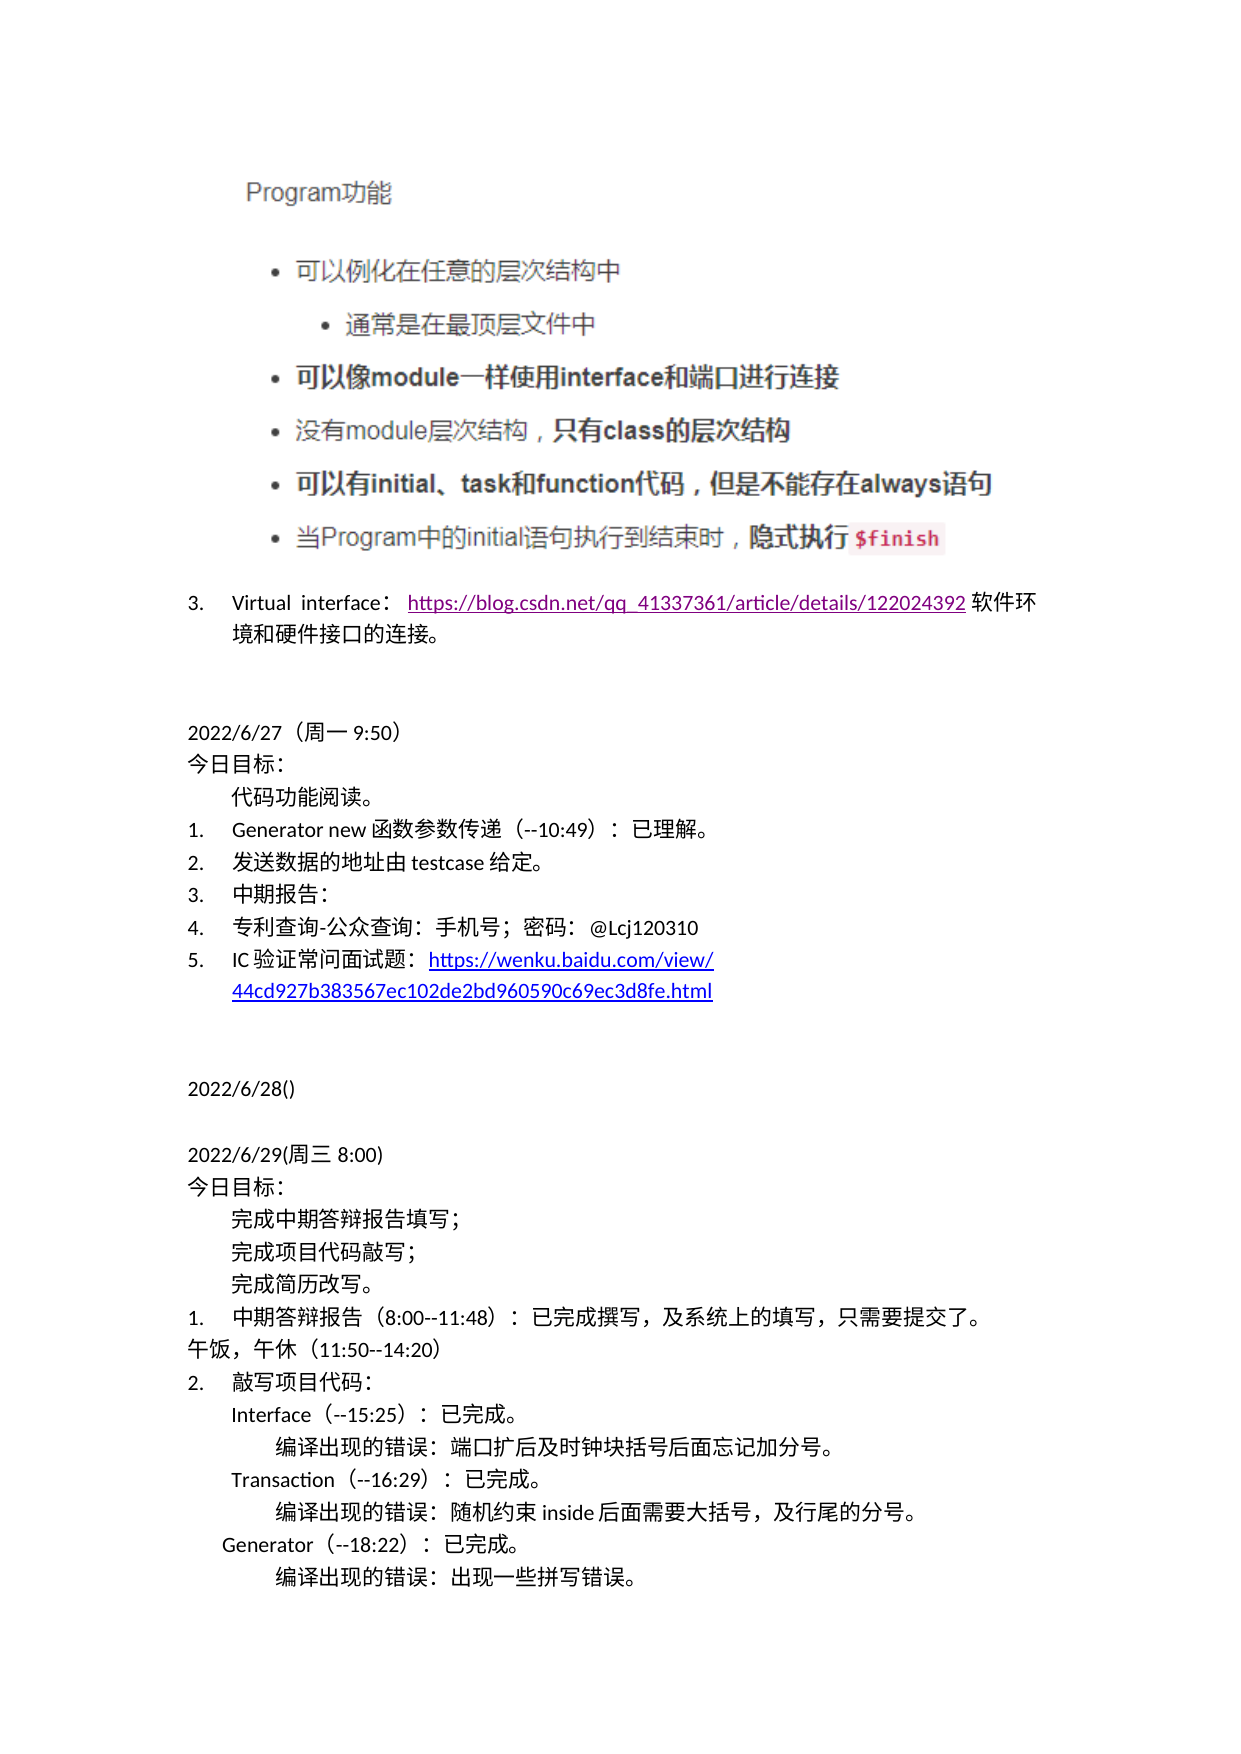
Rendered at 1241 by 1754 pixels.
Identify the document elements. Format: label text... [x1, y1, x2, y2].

list 完成简历改写。 [187, 1267, 1053, 1299]
list 今日目标： [187, 747, 1053, 779]
list 2022/6/29(周三 8:00) [187, 1137, 1053, 1169]
list 代码功能阅读。 [187, 779, 1053, 812]
list 完成中期答辩报告填写； [187, 1202, 1053, 1234]
list 完成项目代码敲写； [187, 1234, 1053, 1267]
list 2022/6/28() [187, 1072, 1053, 1104]
list 编译出现的错误：出现一些拼写错误。 [231, 1559, 1053, 1592]
list 中期答辩报告（8:00--11:48）：已完成撰写，及系统上的填写，只需要提交了。 [187, 1299, 1053, 1332]
list Interface（--15:25）：已完成。 [187, 1397, 1053, 1429]
list 发送数据的地址由testcase给定。 [187, 844, 1053, 877]
list 今日目标： [187, 1169, 1053, 1202]
list 午饭，午休（11:50--14:20） [187, 1332, 1053, 1364]
picture [231, 167, 1052, 579]
list 专利查询-公众查询：手机号；密码：@Lcj120310 [187, 909, 1053, 942]
list Generator（--18:22）：已完成。 [187, 1527, 1053, 1559]
list 2022/6/27（周一 9:50） [187, 714, 1053, 747]
list Generator new函数参数传递（--10:49）：已理解。 [187, 812, 1053, 844]
list 敲写项目代码： [187, 1364, 1053, 1397]
list 编译出现的错误：端口扩后及时钟块括号后面忘记加分号。 [187, 1429, 1053, 1462]
list IC验证常问面试题：https://wenku.baidu.com/view/44cd927b383567ec102de2bd960590c69ec3d8fe.html [187, 942, 1053, 1007]
list Transaction（--16:29）：已完成。 [187, 1462, 1053, 1494]
list 中期报告： [187, 877, 1053, 909]
list 编译出现的错误：随机约束inside后面需要大括号，及行尾的分号。 [231, 1494, 1053, 1527]
list Virtual interface： https://blog.csdn.net/qq_41337361/article/details/122024392 软件环境和硬件接口的连接。 [187, 584, 1053, 649]
